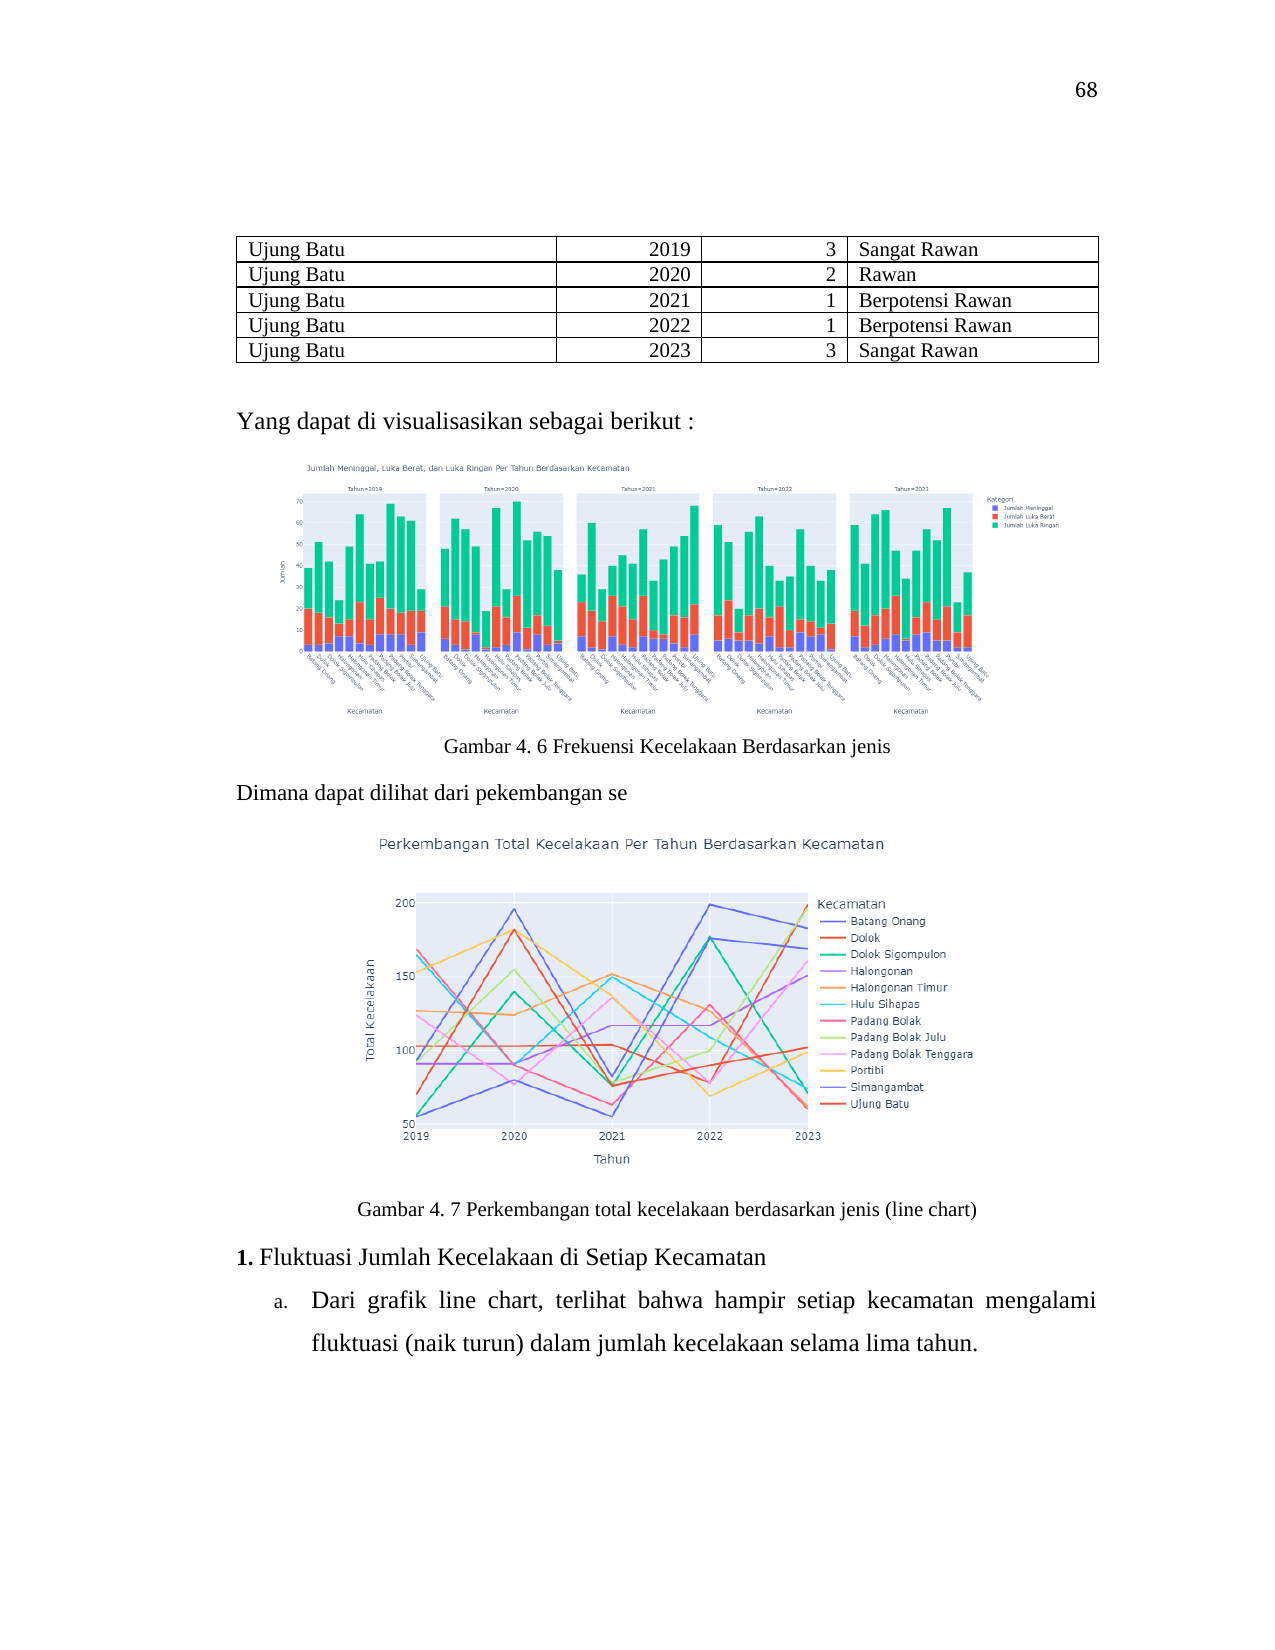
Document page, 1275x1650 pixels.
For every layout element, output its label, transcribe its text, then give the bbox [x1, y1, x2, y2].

table_cell Ujung Batu [237, 237, 556, 261]
text Gambar 4. 6 Frekuensi Kecelakaan Berdasarkan jenis [236, 734, 1098, 758]
table_cell Rawan [848, 263, 1098, 286]
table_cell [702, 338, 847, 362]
table_cell 2021 [557, 288, 701, 312]
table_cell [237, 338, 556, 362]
table_cell Ujung Batu [237, 313, 556, 337]
table_cell 1 [702, 288, 847, 312]
picture [267, 449, 1067, 719]
table_cell 2019 [557, 237, 701, 261]
text Gambar 4. 7 Perkembangan total kecelakaan berdasarkan jenis (line chart) [236, 1197, 1098, 1221]
table_cell Berpotensi Rawan [848, 288, 1098, 312]
picture [346, 805, 988, 1198]
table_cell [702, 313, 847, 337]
table_cell 3 [702, 237, 847, 261]
text Yang dapat di visualisasikan sebagai berikut : [236, 406, 1098, 435]
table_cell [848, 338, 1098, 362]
table_cell Sangat Rawan [848, 237, 1098, 261]
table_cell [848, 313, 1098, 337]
text Dimana dapat dilihat dari pekembangan se [236, 779, 1098, 806]
table_cell Ujung Batu [237, 263, 556, 286]
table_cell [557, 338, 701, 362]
table_cell Ujung Batu [237, 288, 556, 312]
table_cell 2020 [557, 263, 701, 286]
list Dari grafik line chart, terlihat bahwa hampir setiap kecamatan mengalami fluktuasi (naik turun) dalam jumlah kecelakaan selama lima tahun. [274, 1285, 1098, 1357]
text 1. Fluktuasi Jumlah Kecelakaan di Setiap Kecamatan [236, 1242, 1098, 1271]
table_cell 2 [702, 263, 847, 286]
table_cell 2022 [557, 313, 701, 337]
